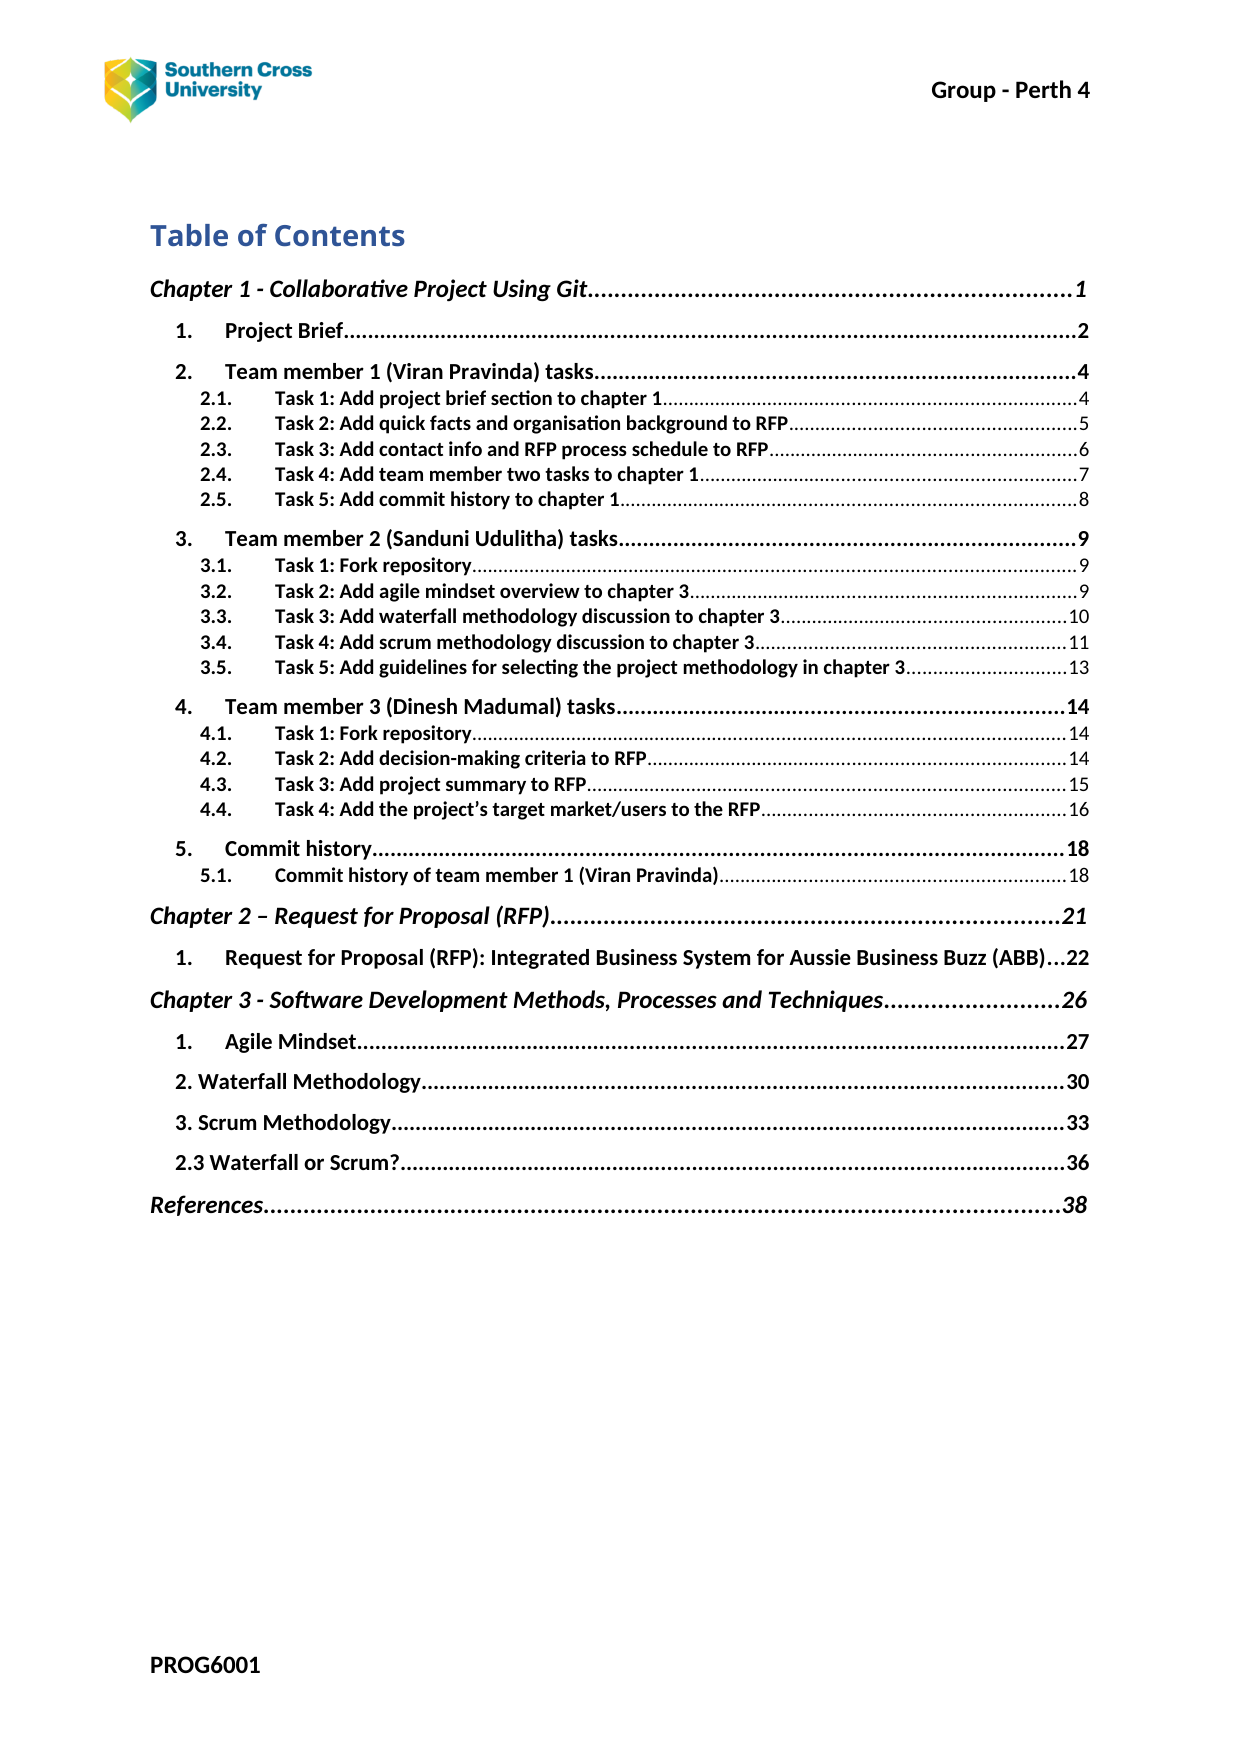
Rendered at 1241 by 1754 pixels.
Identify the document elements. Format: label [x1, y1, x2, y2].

picture [98, 54, 326, 129]
